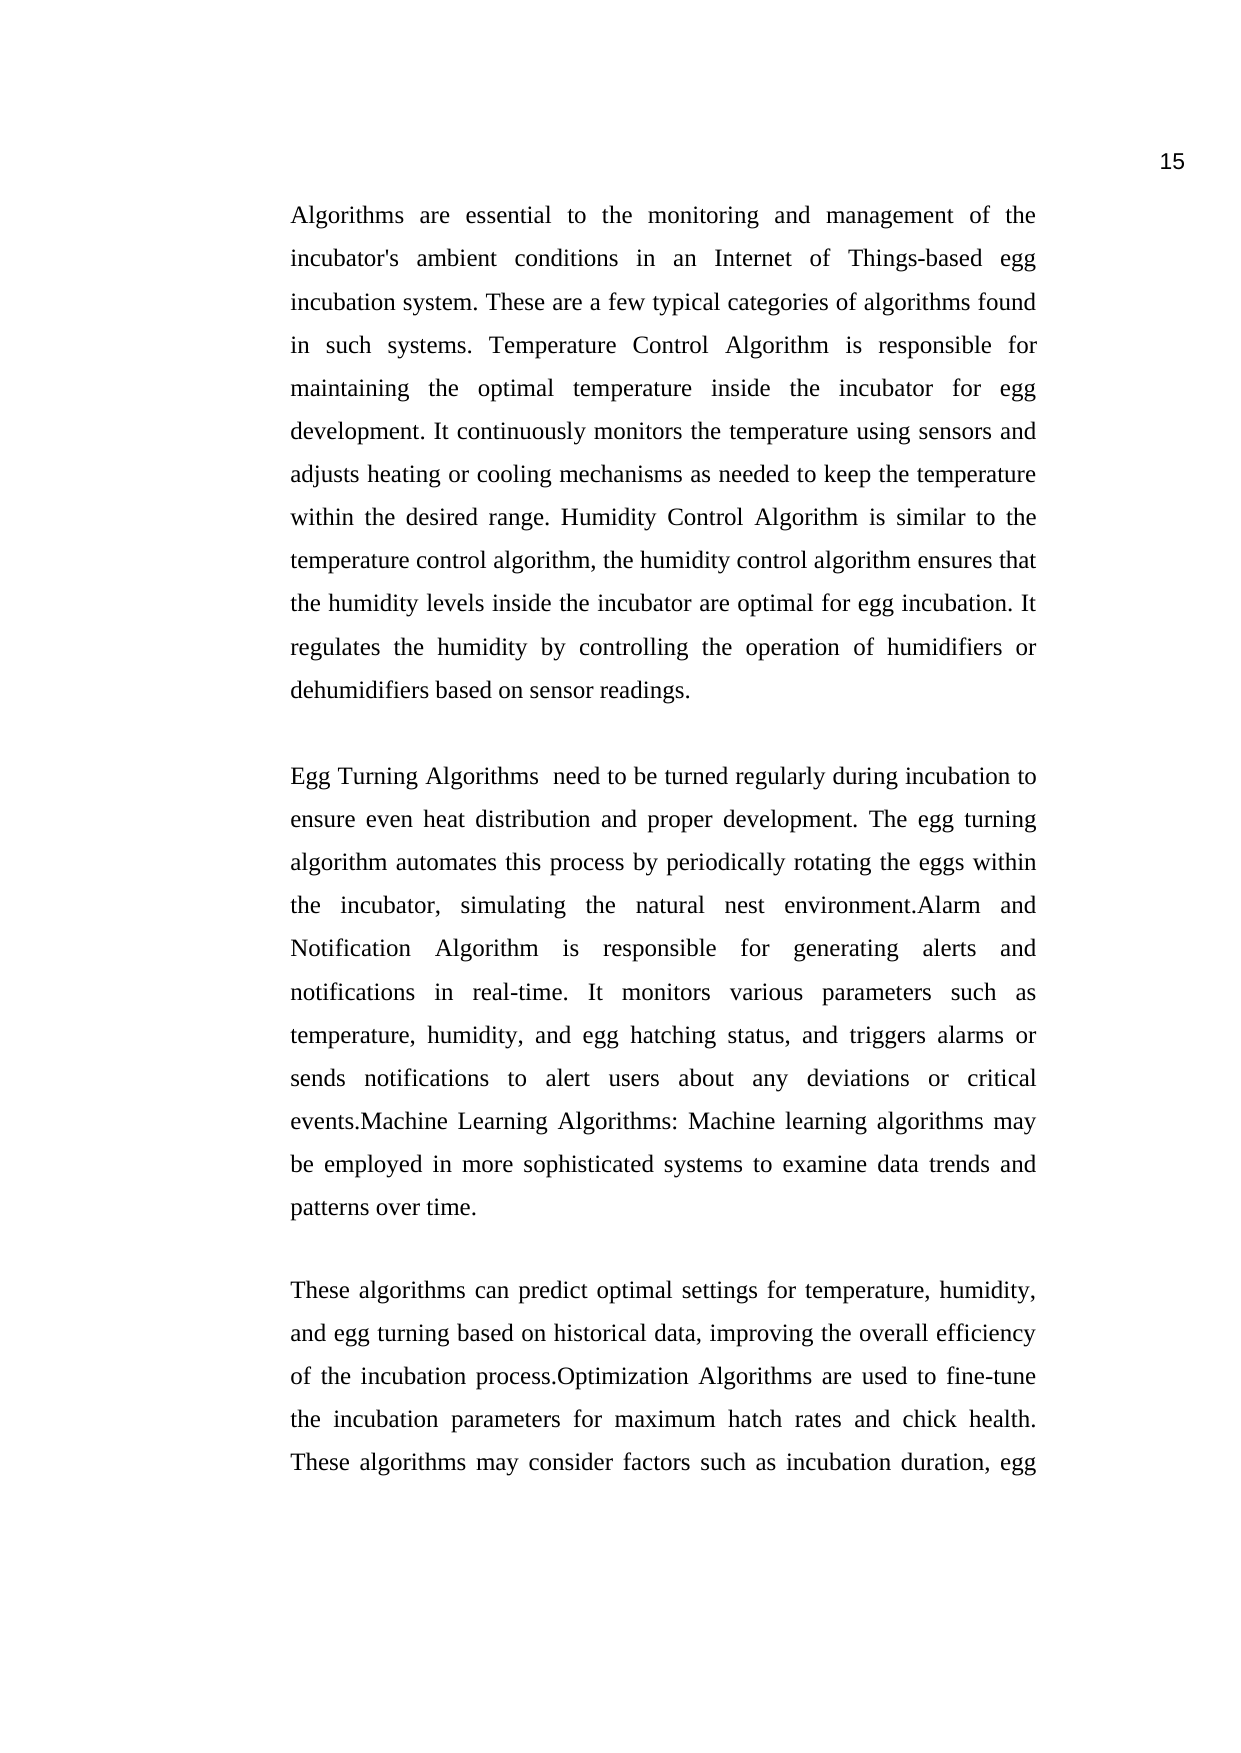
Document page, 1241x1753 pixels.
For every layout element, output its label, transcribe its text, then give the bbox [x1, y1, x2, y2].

text Egg Turning Algorithms need to be turned regularly during incubation to ensure even heat distribution and proper development. The egg turning algorithm automates this process by periodically rotating the eggs within the incubator, simulating the natural nest environment.Alarm and Notification Algorithm is responsible for generating alerts and notifications in real-time. It monitors various parameters such as temperature, humidity, and egg hatching status, and triggers alarms or sends notifications to alert users about any deviations or critical events.Machine Learning Algorithms: Machine learning algorithms may be employed in more sophisticated systems to examine data trends and patterns over time. [290, 761, 1037, 1221]
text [290, 1275, 1037, 1476]
text Algorithms are essential to the monitoring and management of the incubator's ambient conditions in an Internet of Things-based egg incubation system. These are a few typical categories of algorithms found in such systems. Temperature Control Algorithm is responsible for maintaining the optimal temperature inside the incubator for egg development. It continuously monitors the temperature using sensors and adjusts heating or cooling mechanisms as needed to keep the temperature within the desired range. Humidity Control Algorithm is similar to the temperature control algorithm, the humidity control algorithm ensures that the humidity levels inside the incubator are optimal for egg incubation. It regulates the humidity by controlling the operation of humidifiers or dehumidifiers based on sensor readings. [290, 200, 1037, 703]
